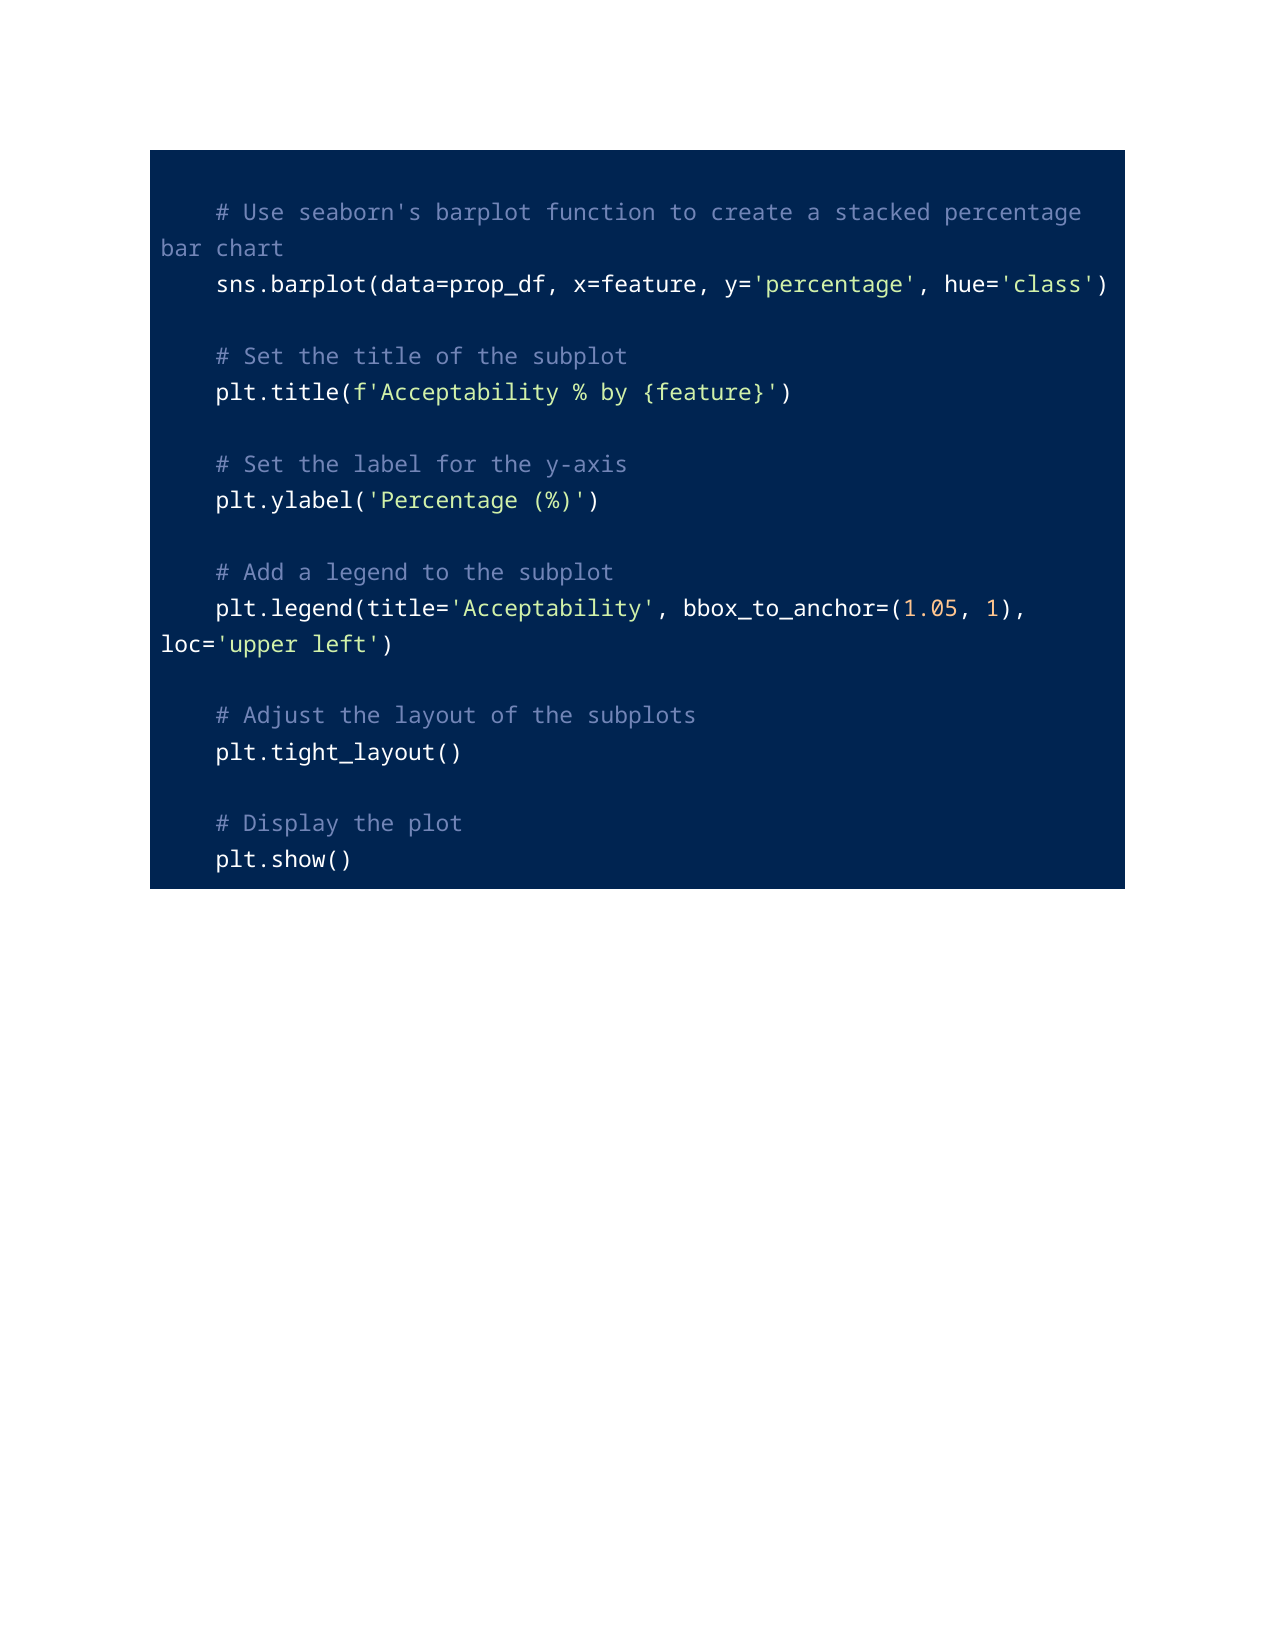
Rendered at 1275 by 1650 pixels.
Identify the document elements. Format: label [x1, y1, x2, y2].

table_header [150, 150, 1125, 889]
